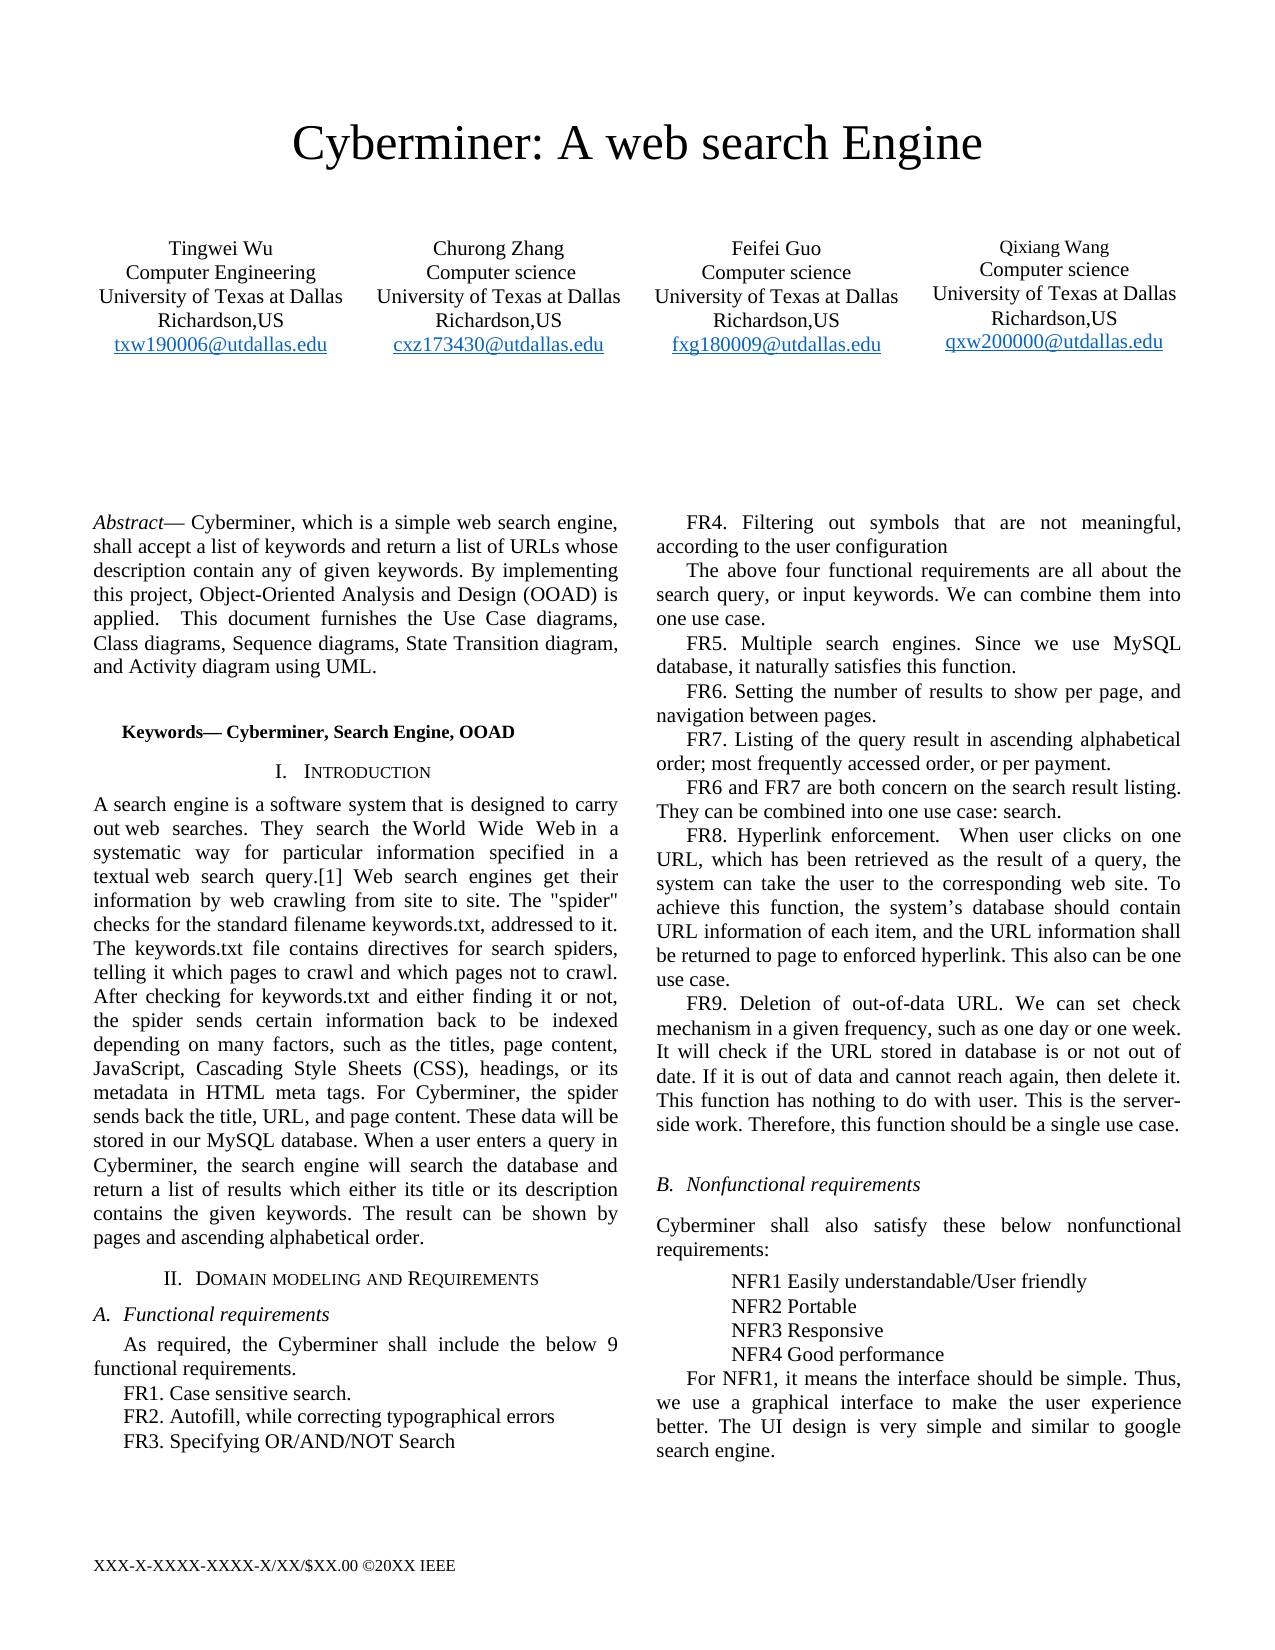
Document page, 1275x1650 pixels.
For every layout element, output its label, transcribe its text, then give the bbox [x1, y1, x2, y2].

text NFR2 Portable [656, 1293, 1182, 1318]
text FR8. Hyperlink enforcement. When user clicks on one URL, which has been retrieved as the result of a query, the system can take the user to the corresponding web site. To achieve this function, the system’s database should contain URL information of each item, and the URL information shall be returned to page to enforced hyperlink. This also can be one use case. [656, 823, 1182, 991]
text As required, the Cyberminer shall include the below 9 functional requirements. [93, 1332, 619, 1380]
text FR7. Listing of the query result in ascending alphabetical order; most frequently accessed order, or per payment. [656, 727, 1182, 775]
text FR3. Specifying OR/AND/NOT Search [93, 1428, 619, 1453]
text FR4. Filtering out symbols that are not meaningful, according to the user configuration [656, 510, 1182, 558]
text Abstract— Cyberminer, which is a simple web search engine, shall accept a list of keywords and return a list of URLs whose description contain any of given keywords. By implementing this project, Object-Oriented Analysis and Design (OOAD) is applied. This document furnishes the Use Case diagrams, Class diagrams, Sequence diagrams, State Transition diagram, and Activity diagram using UML. [93, 510, 619, 678]
text A search engine is a software system that is designed to carry out web searches. They search the World Wide Web in a systematic way for particular information specified in a textual web search query.[1] Web search engines get their information by web crawling from site to site. The "spider" checks for the standard filename keywords.txt, addressed to it. The keywords.txt file contains directives for search spiders, telling it which pages to crawl and which pages not to crawl. After checking for keywords.txt and either finding it or not, the spider sends certain information back to be indexed depending on many factors, such as the titles, page content, JavaScript, Cascading Style Sheets (CSS), headings, or its metadata in HTML meta tags. For Cyberminer, the spider sends back the title, URL, and page content. These data will be stored in our MySQL database. When a user enters a query in Cyberminer, the search engine will search the database and return a list of results which either its title or its description contains the given keywords. The result can be shown by pages and ascending alphabetical order. [93, 792, 619, 1249]
subtitle Domain modeling and Requirements [93, 1265, 619, 1289]
text Keywords— Cyberminer, Search Engine, OOAD [93, 721, 619, 742]
text The above four functional requirements are all about the search query, or input keywords. We can combine them into one use case. [656, 558, 1182, 630]
text Qixiang Wang Computer science University of Texas at Dallas Richardson,US qxw200000@utdallas.edu [926, 236, 1182, 353]
text Feifei Guo Computer science University of Texas at Dallas Richardson,US fxg180009@utdallas.edu [649, 236, 904, 356]
text For NFR1, it means the interface should be simple. Thus, we use a graphical interface to make the user experience better. The UI design is very simple and similar to google search engine. [656, 1366, 1182, 1462]
subtitle Nonfunctional requirements [656, 1172, 1182, 1196]
subtitle Cyberminer shall also satisfy these below nonfunctional requirements: [656, 1213, 1182, 1261]
text FR9. Deletion of out-of-data URL. We can set check mechanism in a given frequency, such as one day or one week. It will check if the URL stored in database is or not out of date. If it is out of data and cannot reach again, then delete it. This function has nothing to do with user. This is the server-side work. Therefore, this function should be a single use case. [656, 991, 1182, 1136]
subtitle Functional requirements [93, 1302, 619, 1326]
text Churong Zhang Computer science University of Texas at Dallas Richardson,US cxz173430@utdallas.edu [371, 236, 626, 356]
text FR2. Autofill, while correcting typographical errors [93, 1404, 619, 1428]
text Tingwei Wu Computer Engineering University of Texas at Dallas Richardson,US txw190006@utdallas.edu [93, 236, 348, 356]
subtitle Introduction [93, 759, 619, 783]
text NFR1 Easily understandable/User friendly [656, 1269, 1182, 1293]
text NFR3 Responsive [656, 1318, 1182, 1342]
title Cyberminer: A web search Engine [93, 112, 1182, 170]
text FR1. Case sensitive search. [93, 1380, 619, 1404]
text NFR4 Good performance [656, 1342, 1182, 1366]
text FR5. Multiple search engines. Since we use MySQL database, it naturally satisfies this function. [656, 630, 1182, 678]
text FR6 and FR7 are both concern on the search result listing. They can be combined into one use case: search. [656, 775, 1182, 823]
text FR6. Setting the number of results to show per page, and navigation between pages. [656, 678, 1182, 727]
